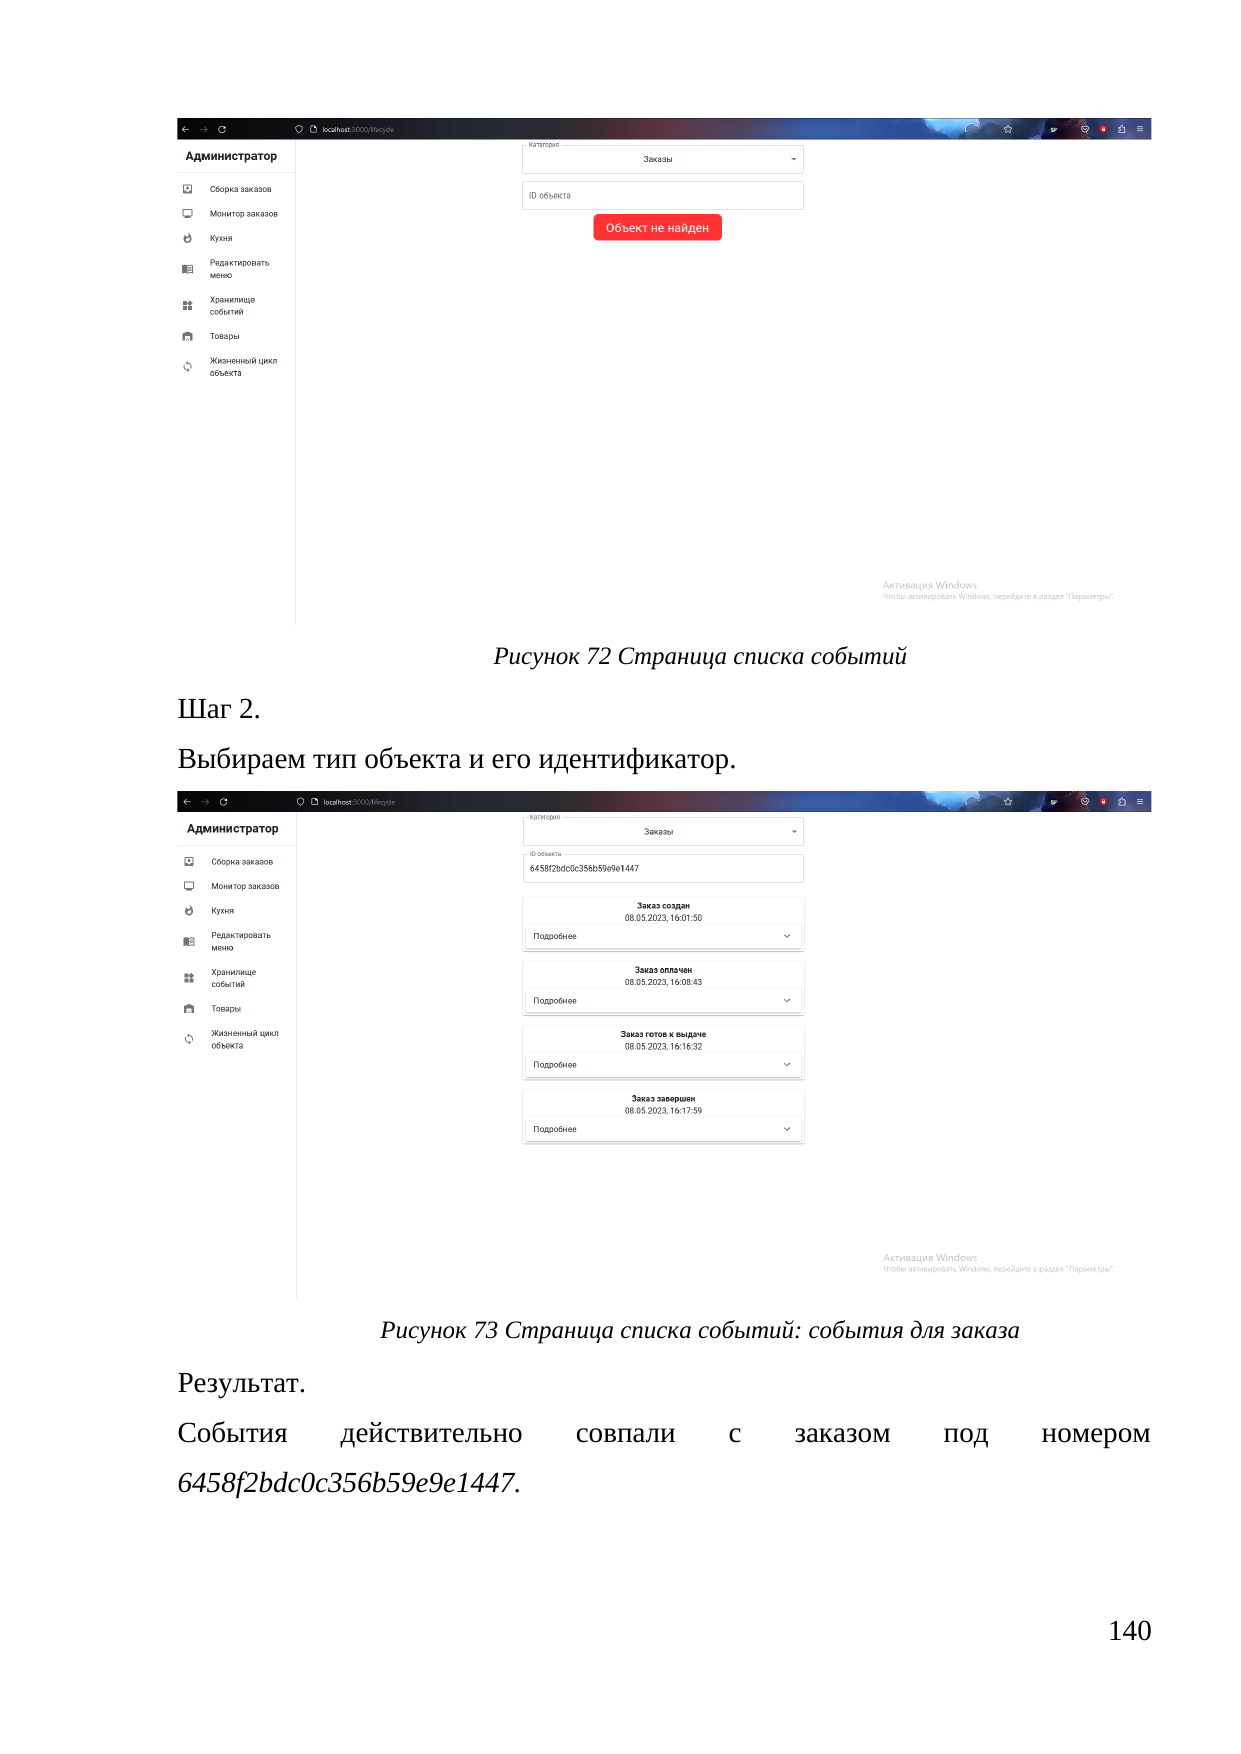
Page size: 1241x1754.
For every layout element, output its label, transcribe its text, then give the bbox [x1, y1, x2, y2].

text Выбираем тип объекта и его идентификатор. [177, 741, 1152, 775]
text События действительно совпали с заказом под номером 6458f2bdc0c356b59e9e1447. [177, 1415, 1152, 1499]
text Шаг 2. [177, 691, 1152, 724]
text Рисунок 73 Страница списка событий: события для заказа [177, 1315, 1152, 1344]
picture [177, 791, 1152, 1299]
text Рисунок 72 Страница списка событий [177, 641, 1152, 670]
text Результат. [177, 1365, 1152, 1398]
picture [177, 118, 1152, 625]
